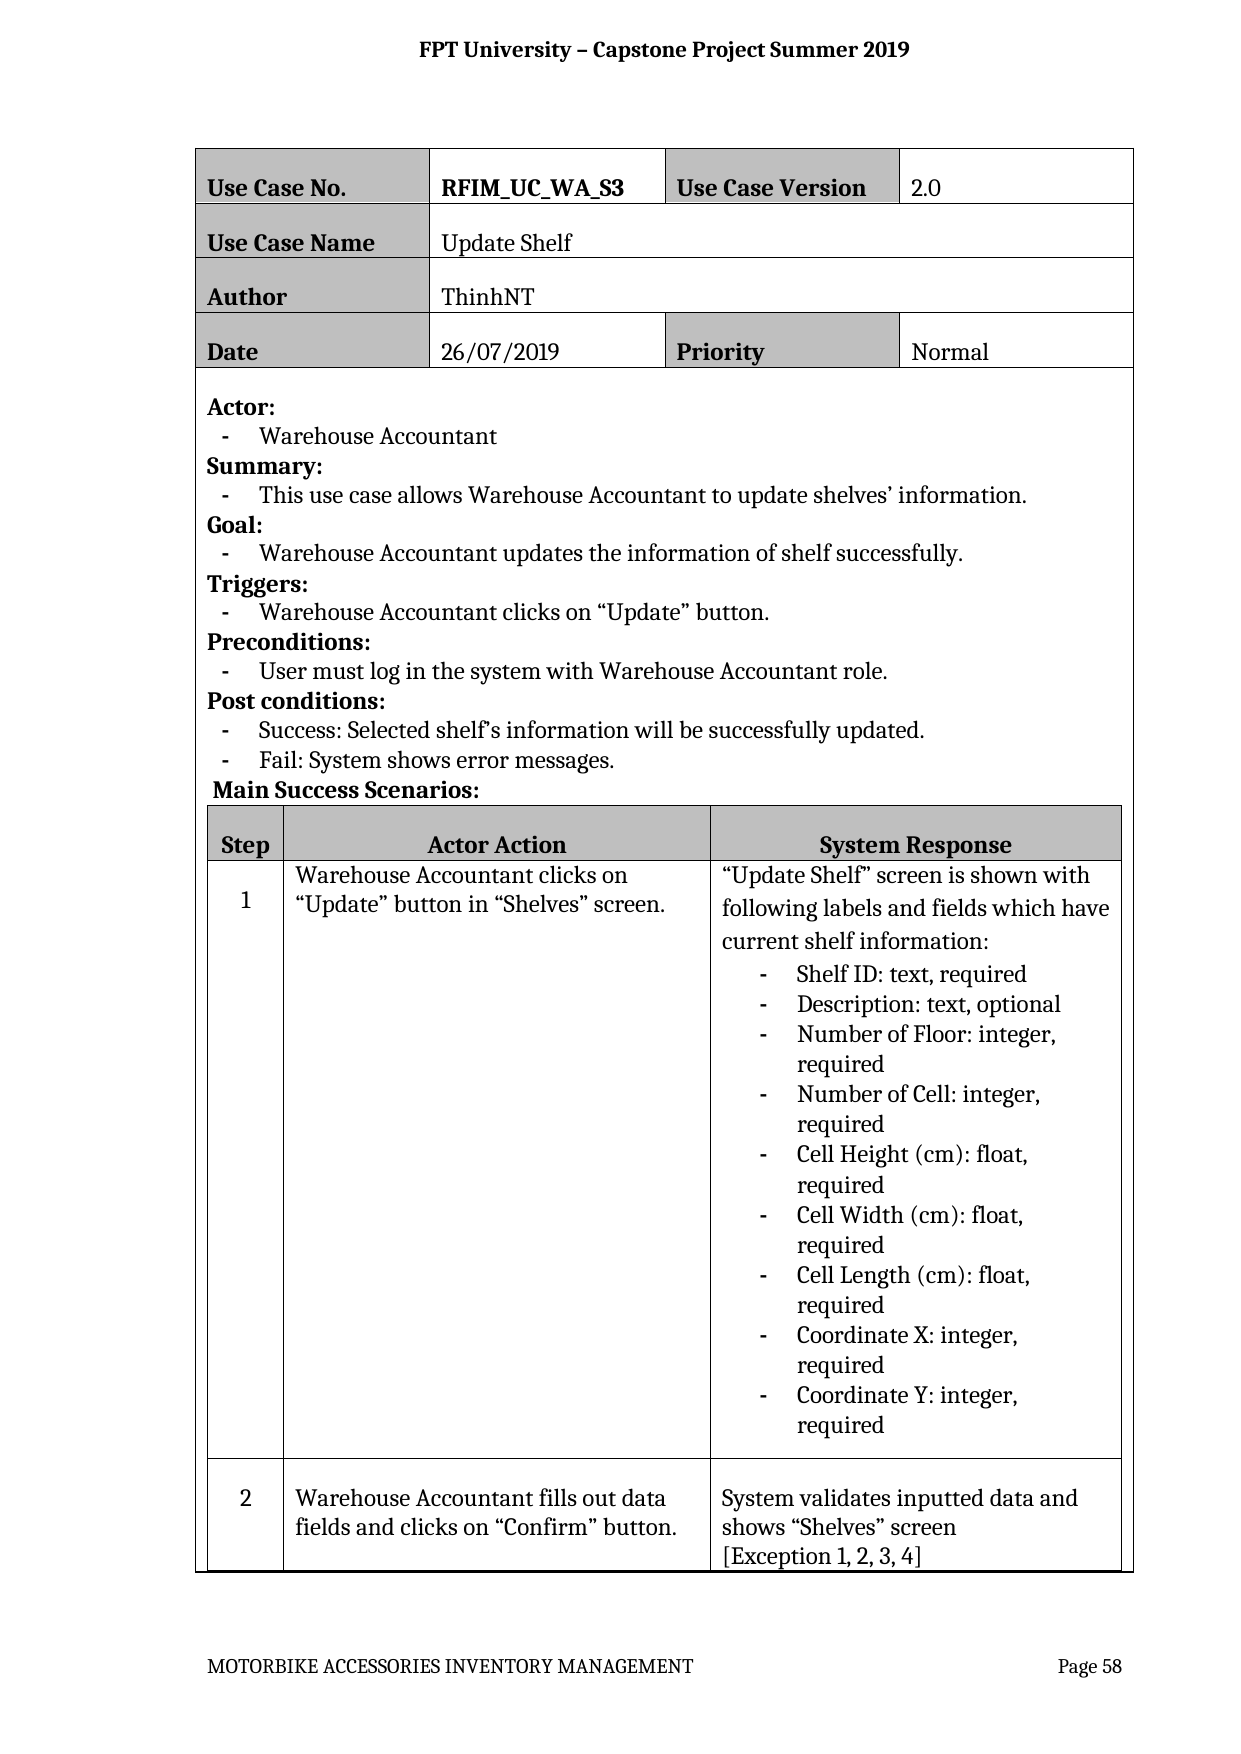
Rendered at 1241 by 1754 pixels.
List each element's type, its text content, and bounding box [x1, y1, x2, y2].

table_cell Date [196, 313, 429, 367]
table_cell Use Case Name [196, 204, 429, 257]
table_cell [196, 368, 1133, 1571]
table_cell 26/07/2019 [430, 313, 665, 367]
table_cell Normal [900, 313, 1133, 367]
table_cell Update Shelf [430, 204, 1133, 257]
table_cell 2.0 [900, 149, 1133, 202]
table_cell Priority [666, 313, 899, 367]
table_cell RFIM_UC_WA_S3 [430, 149, 665, 202]
table_cell ThinhNT [430, 258, 1133, 312]
table_cell Use Case No. [196, 149, 429, 202]
table_cell Author [196, 258, 429, 312]
table_cell Use Case Version [666, 149, 899, 202]
